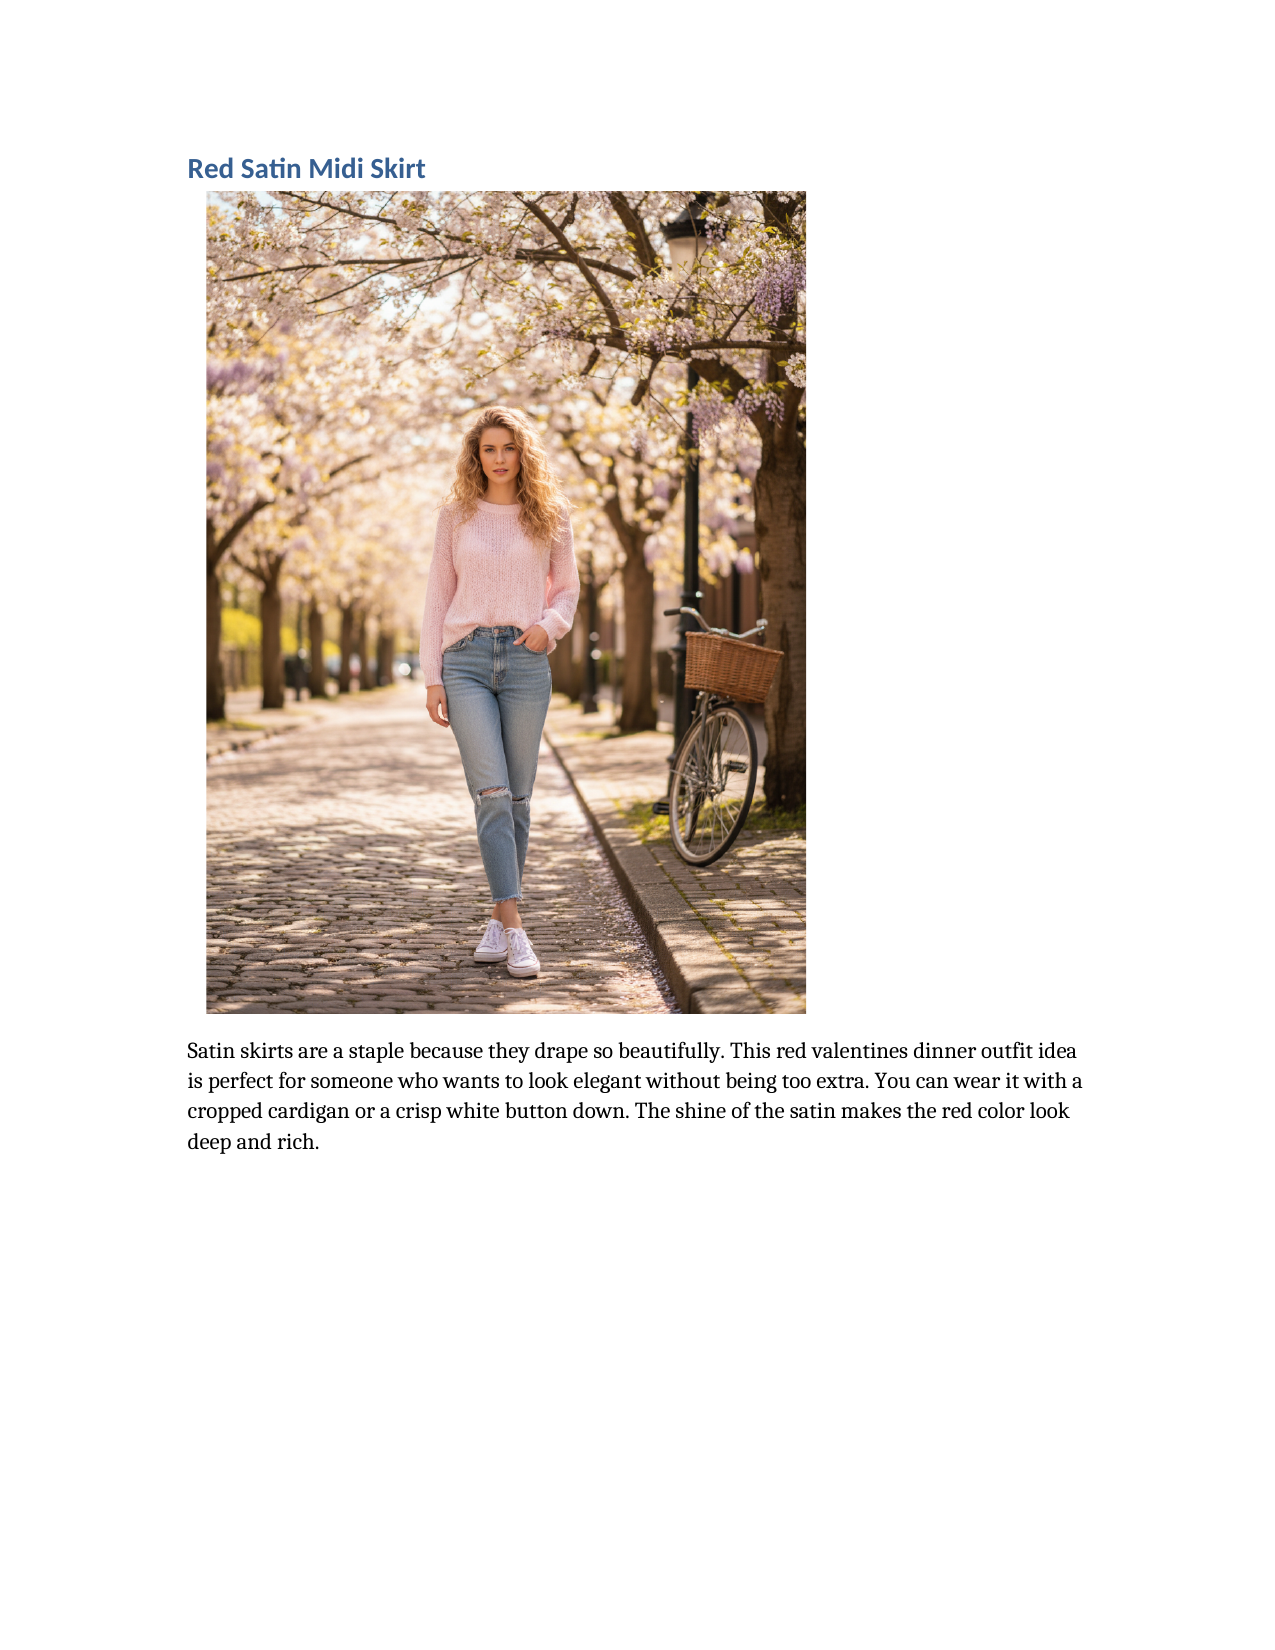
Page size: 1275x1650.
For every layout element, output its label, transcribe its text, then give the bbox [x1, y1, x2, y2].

text Satin skirts are a staple because they drape so beautifully. This red valentines dinner outfit idea is perfect for someone who wants to look elegant without being too extra. You can wear it with a cropped cardigan or a crisp white button down. The shine of the satin makes the red color look deep and rich. [187, 1038, 1087, 1155]
picture [206, 191, 807, 1014]
subtitle Red Satin Midi Skirt [187, 150, 1087, 186]
